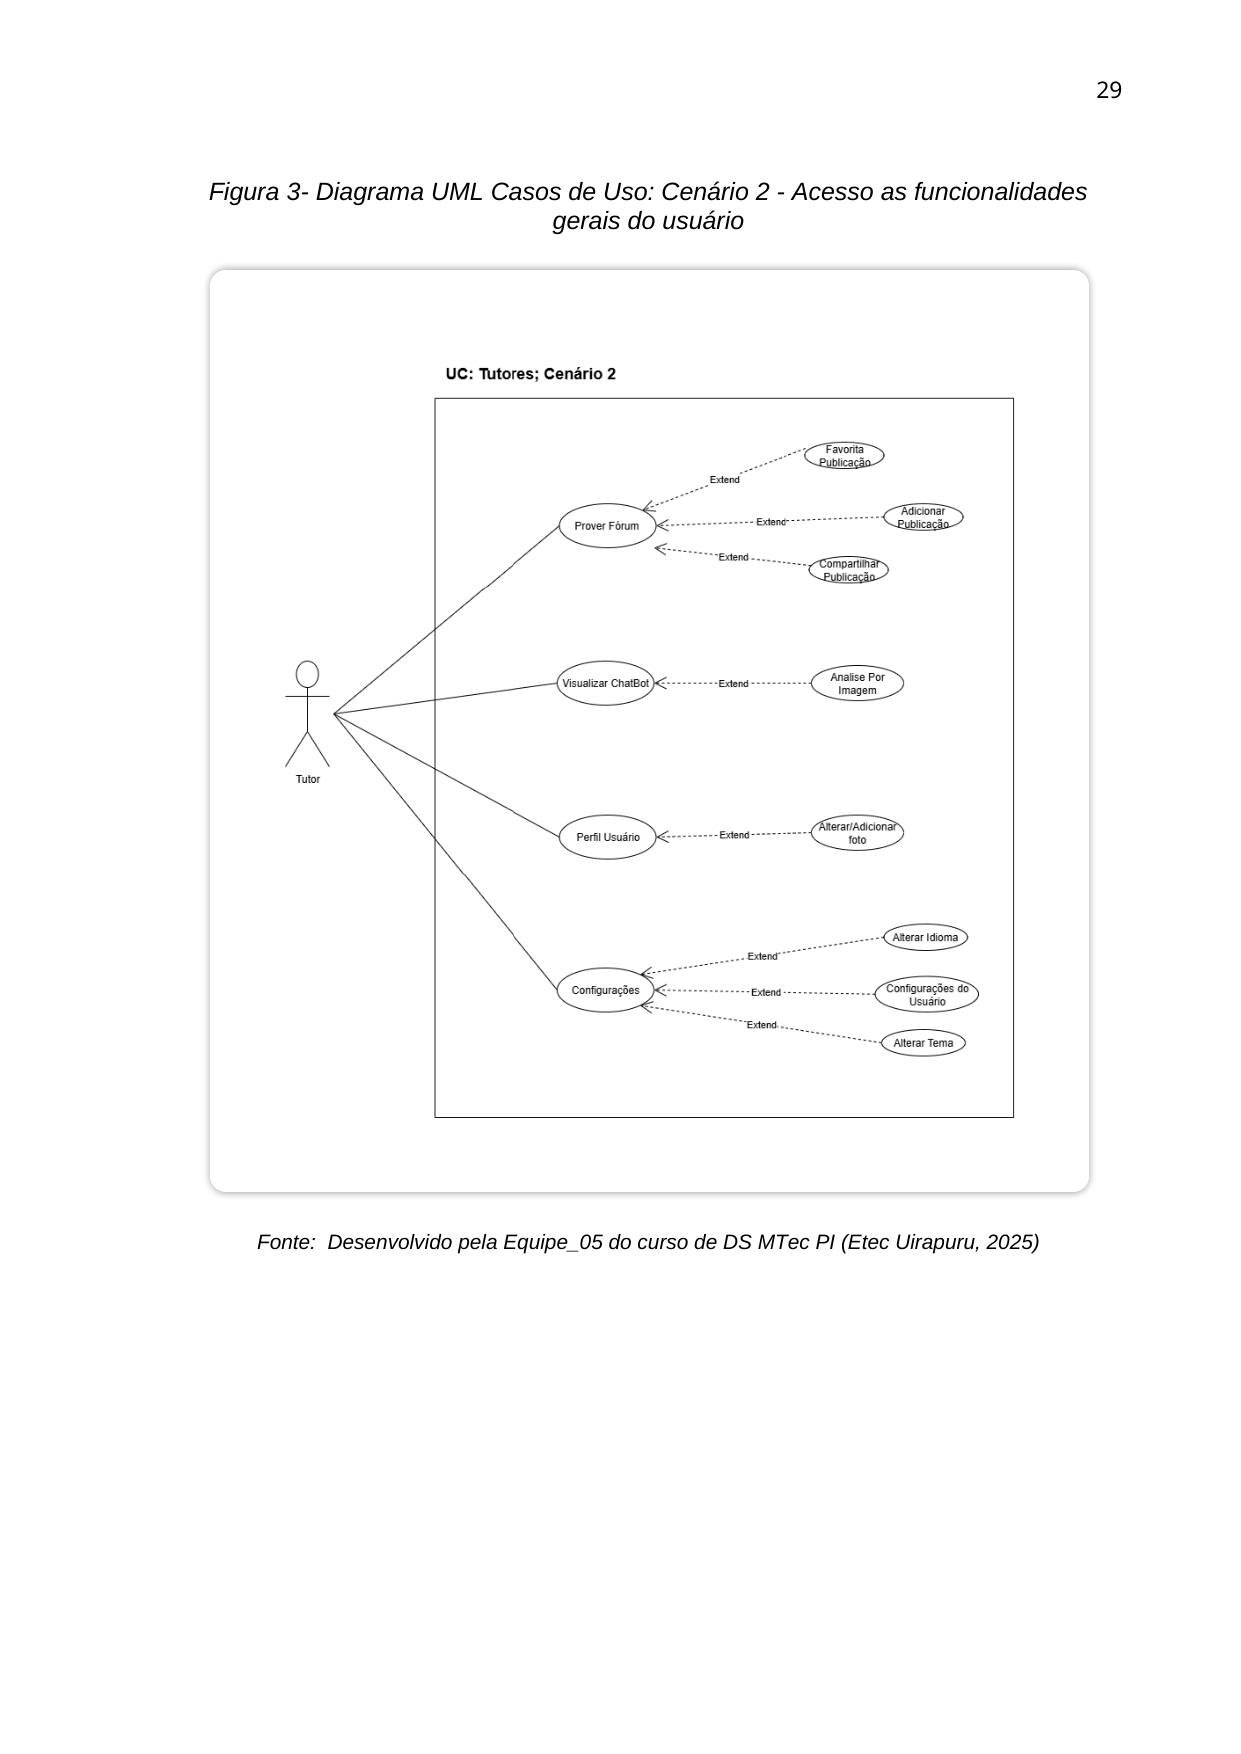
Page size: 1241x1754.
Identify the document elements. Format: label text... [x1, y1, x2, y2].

picture [242, 301, 1058, 1161]
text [177, 315, 1122, 1253]
text Figura 3- Diagrama UML Casos de Uso: Cenário 2 - Acesso as funcionalidades gerais do usuário [177, 177, 1122, 235]
